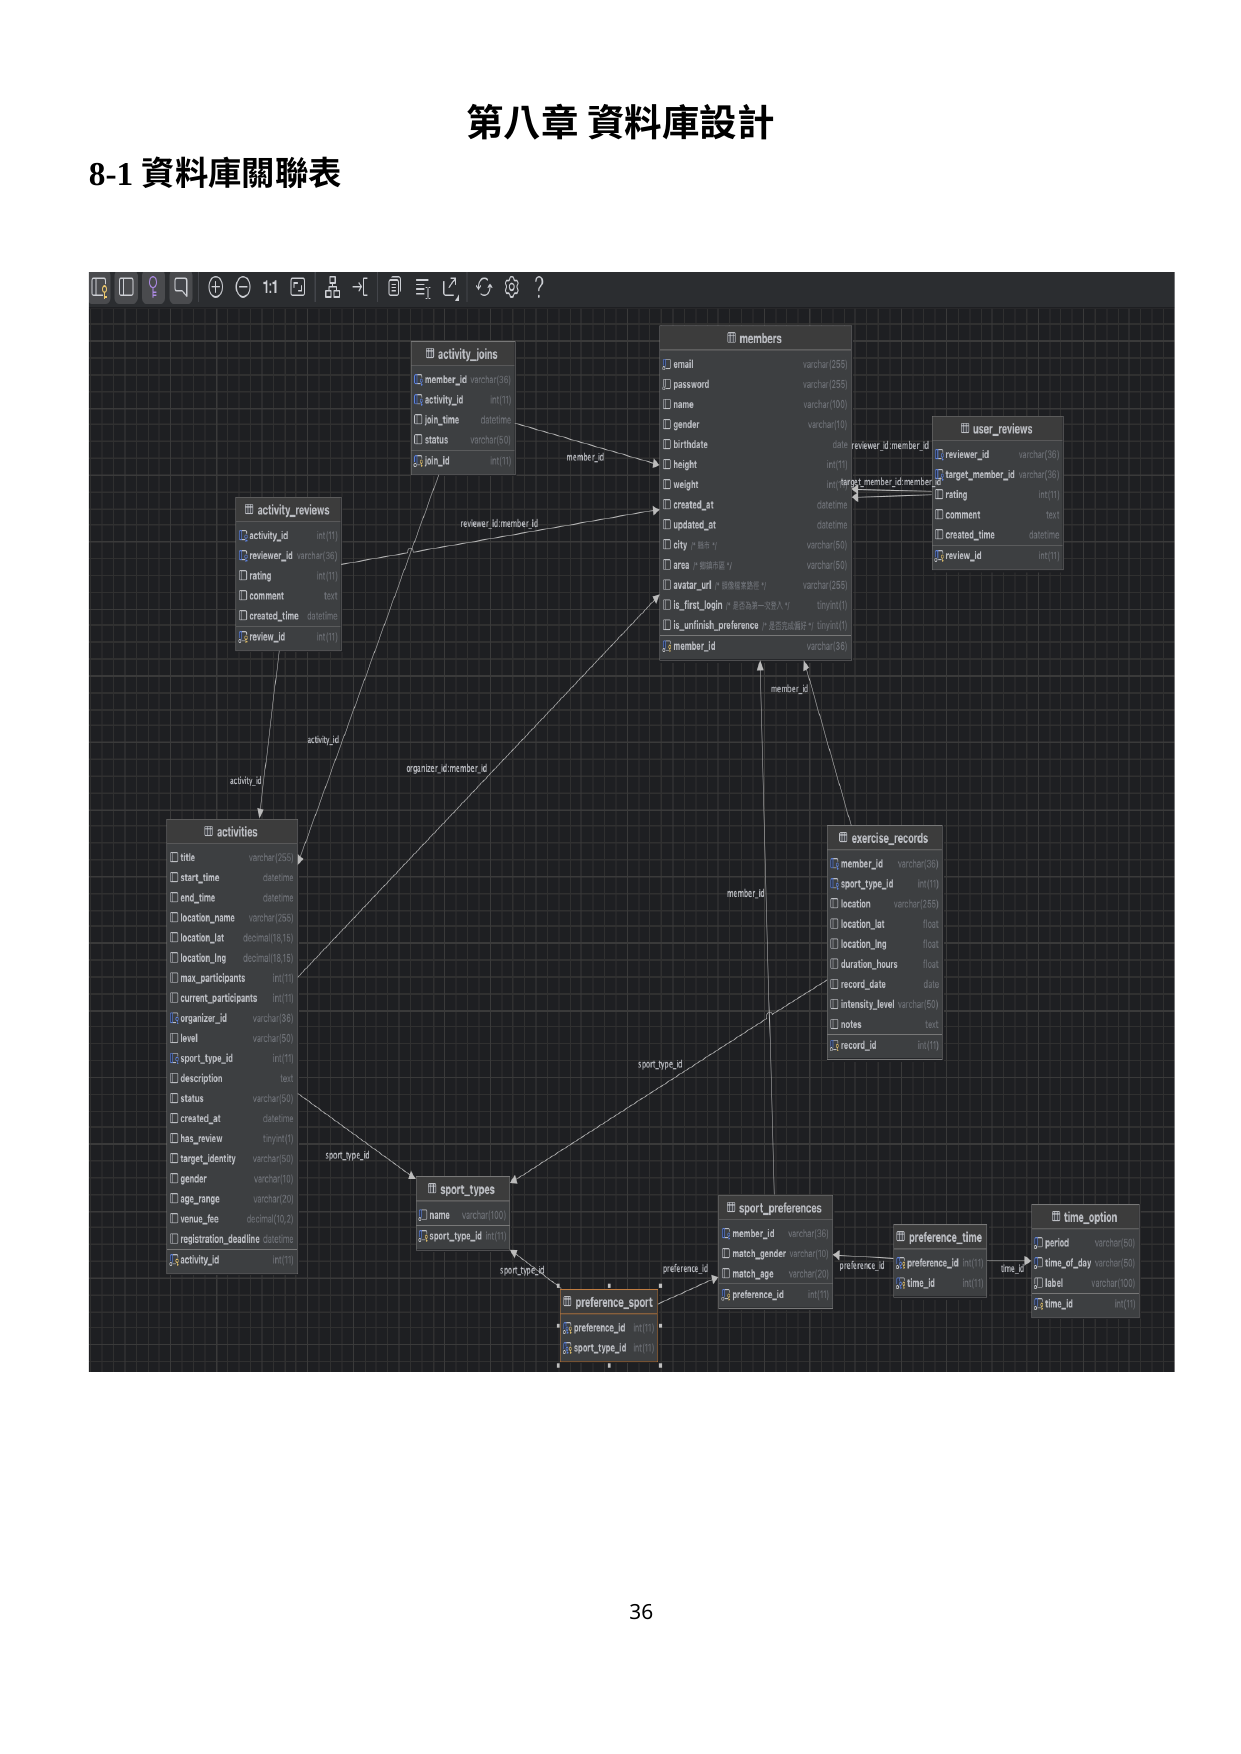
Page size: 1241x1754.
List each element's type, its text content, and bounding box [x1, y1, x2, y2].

picture [88, 272, 1175, 1372]
text 8-1 資料庫關聯表 [89, 147, 1152, 195]
text 第八章 資料庫設計 [89, 93, 1152, 147]
